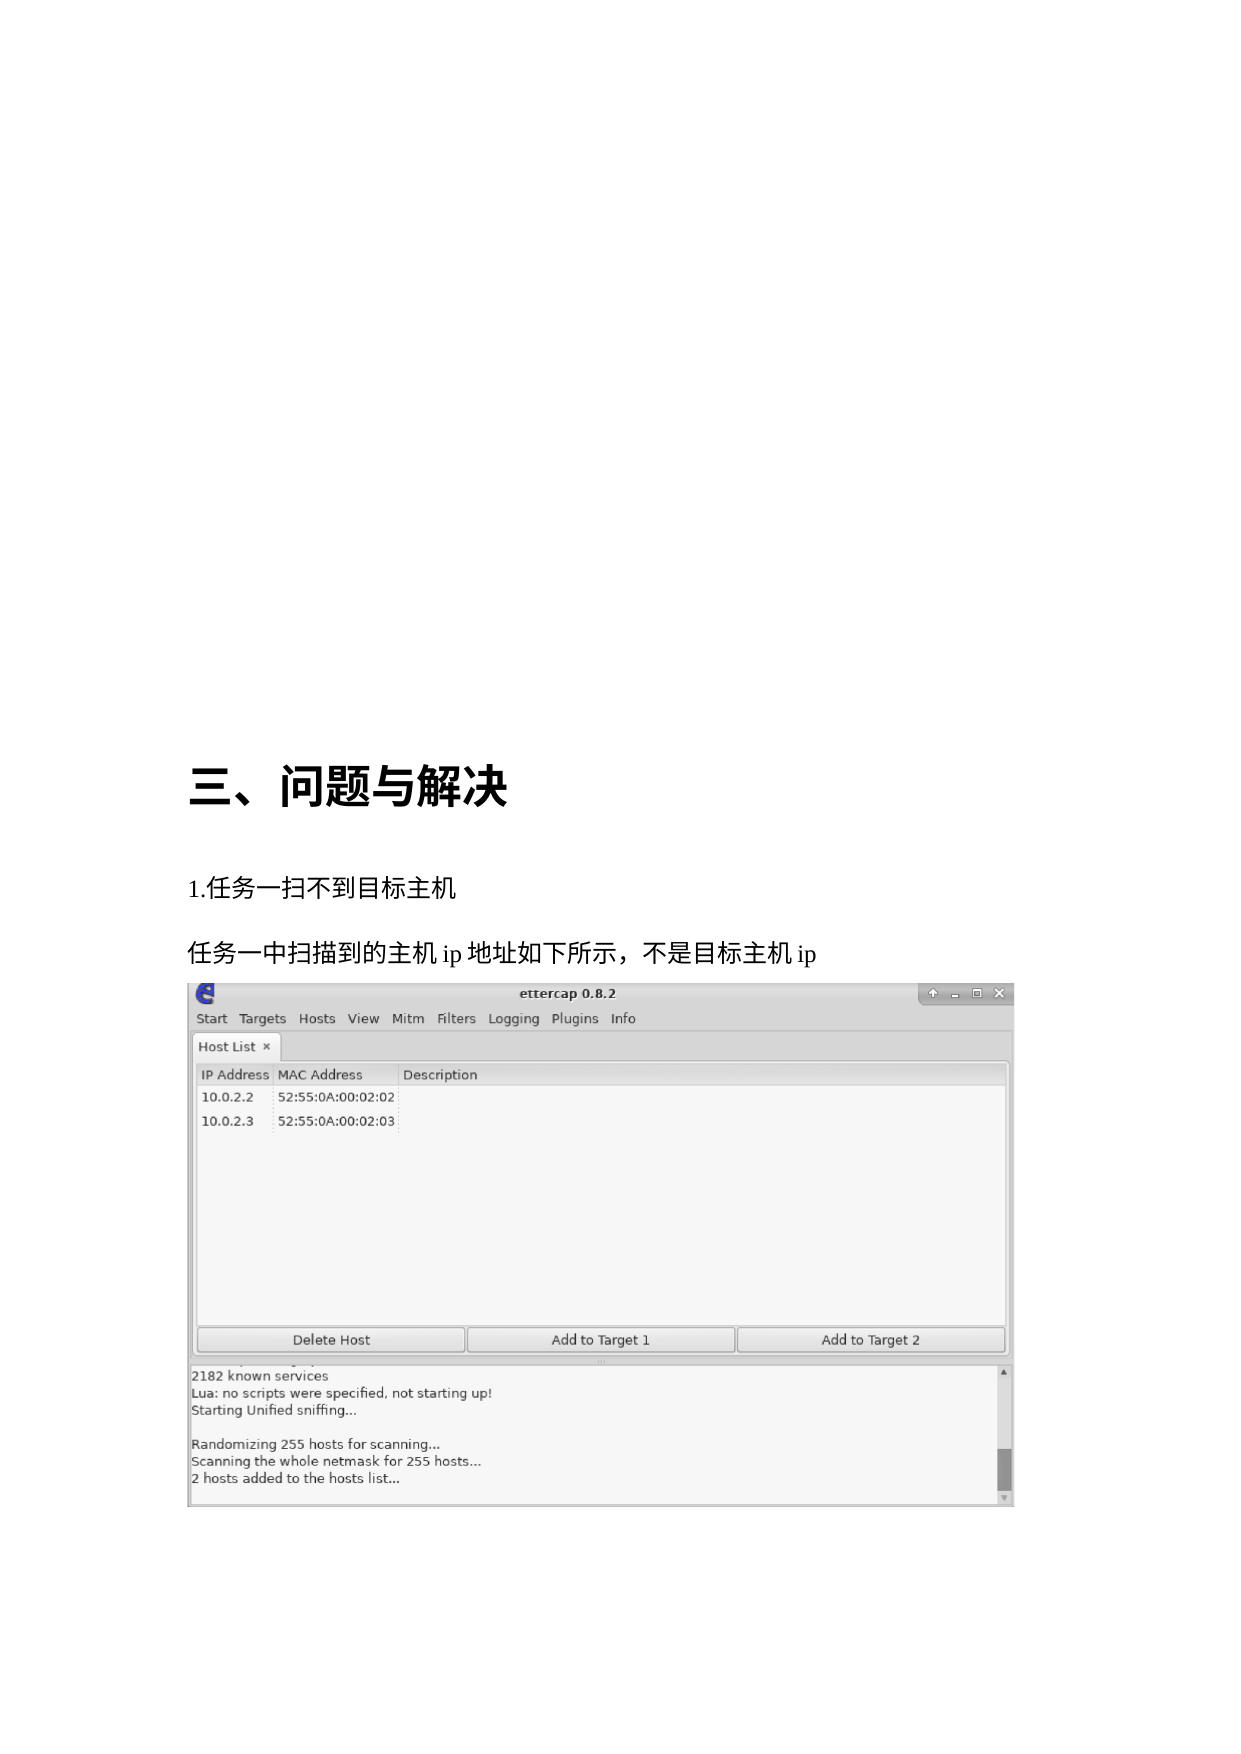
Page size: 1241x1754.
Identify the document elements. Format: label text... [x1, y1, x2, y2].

picture [187, 983, 1015, 1507]
text 任务一中扫描到的主机ip地址如下所示，不是目标主机ip [187, 919, 1053, 984]
subtitle 三、问题与解决 [187, 735, 1053, 833]
text 1.任务一扫不到目标主机 [187, 854, 1053, 919]
